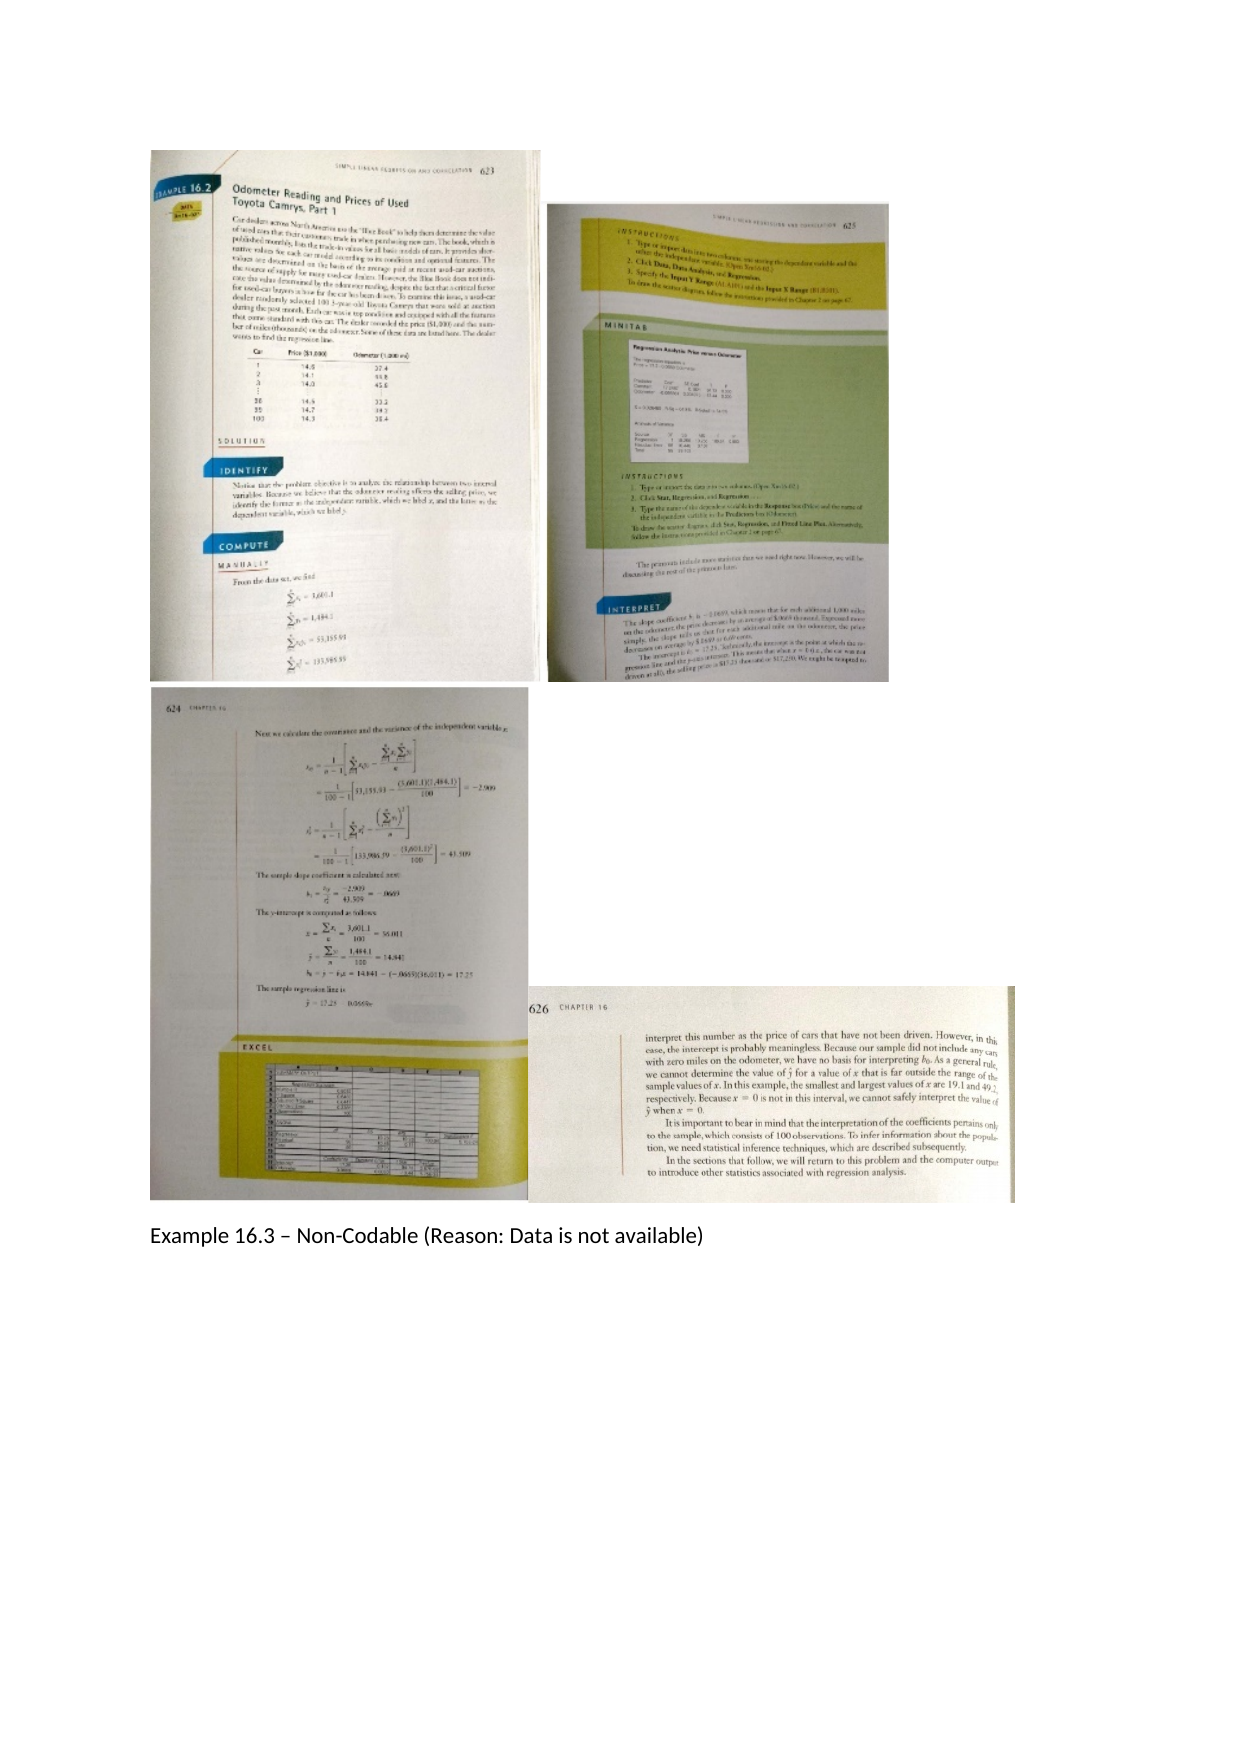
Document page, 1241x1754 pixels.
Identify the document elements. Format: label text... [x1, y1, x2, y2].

text Example 16.3 – Non-Codable (Reason: Data is not available) [150, 1221, 1090, 1249]
picture [150, 150, 890, 682]
picture [150, 684, 1015, 1203]
